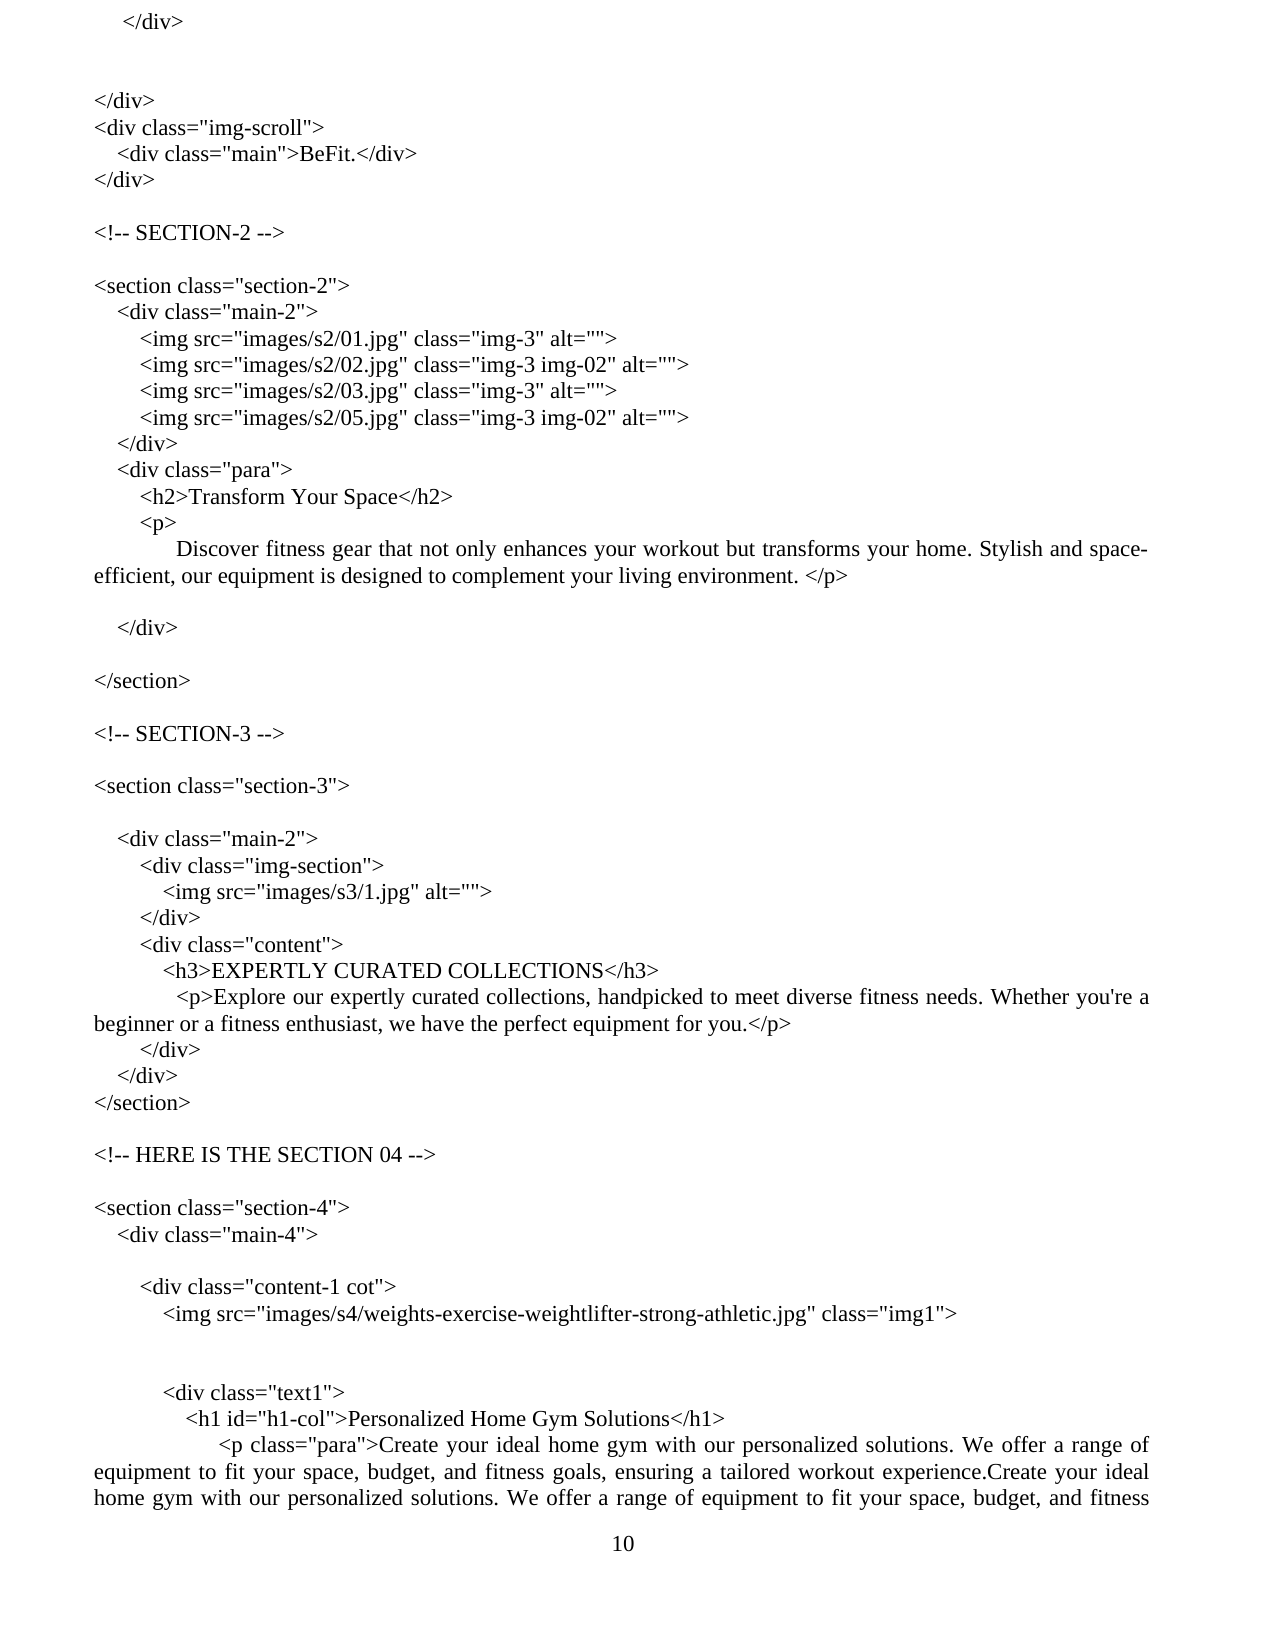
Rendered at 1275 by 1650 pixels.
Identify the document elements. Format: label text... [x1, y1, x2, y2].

text <img src="images/s2/01.jpg" class="img-3" alt=""> [94, 324, 1152, 351]
text <img src="images/s2/05.jpg" class="img-3 img-02" alt=""> [94, 404, 1152, 430]
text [94, 1431, 1152, 1511]
text <img src="images/s2/03.jpg" class="img-3" alt=""> [94, 377, 1152, 404]
text <!-- HERE IS THE SECTION 04 --> [94, 1142, 1152, 1168]
text </section> [94, 667, 1152, 693]
text </div> [94, 904, 1152, 931]
text <div class="main-4"> [94, 1221, 1152, 1247]
text </div> [94, 87, 1152, 114]
text <div class="main">BeFit.</div> [94, 140, 1152, 166]
text <p> [94, 509, 1152, 535]
text <img src="images/s4/weights-exercise-weightlifter-strong-athletic.jpg" class="img1"> [94, 1300, 1152, 1326]
text <section class="section-4"> [94, 1194, 1152, 1221]
text <h2>Transform Your Space</h2> [94, 483, 1152, 509]
text <h1 id="h1-col">Personalized Home Gym Solutions</h1> [94, 1405, 1152, 1431]
text <div class="img-scroll"> [94, 114, 1152, 140]
text <h3>EXPERTLY CURATED COLLECTIONS</h3> [94, 957, 1152, 983]
text <div class="main-2"> [94, 825, 1152, 852]
text <div class="main-2"> [94, 298, 1152, 324]
text <div class="text1"> [94, 1379, 1152, 1405]
text </div> [94, 166, 1152, 193]
text <section class="section-3"> [94, 773, 1152, 799]
text <!-- SECTION-3 --> [94, 720, 1152, 746]
text </div> [94, 1062, 1152, 1089]
text <section class="section-2"> [94, 272, 1152, 298]
text <div class="para"> [94, 456, 1152, 483]
text </div> [94, 614, 1152, 641]
text <div class="content"> [94, 931, 1152, 957]
text </div> [94, 8, 1152, 35]
text <!-- SECTION-2 --> [94, 219, 1152, 246]
text <div class="img-section"> [94, 852, 1152, 878]
text <img src="images/s2/02.jpg" class="img-3 img-02" alt=""> [94, 351, 1152, 377]
text <p>Explore our expertly curated collections, handpicked to meet diverse fitness needs. Whether you're a beginner or a fitness enthusiast, we have the perfect equipment for you.</p> [94, 983, 1152, 1036]
text <div class="content-1 cot"> [94, 1273, 1152, 1300]
text </div> [94, 430, 1152, 456]
text </div> [94, 1036, 1152, 1062]
text <img src="images/s3/1.jpg" alt=""> [94, 878, 1152, 904]
text Discover fitness gear that not only enhances your workout but transforms your home. Stylish and space-efficient, our equipment is designed to complement your living environment. </p> [94, 535, 1152, 588]
text </section> [94, 1089, 1152, 1115]
